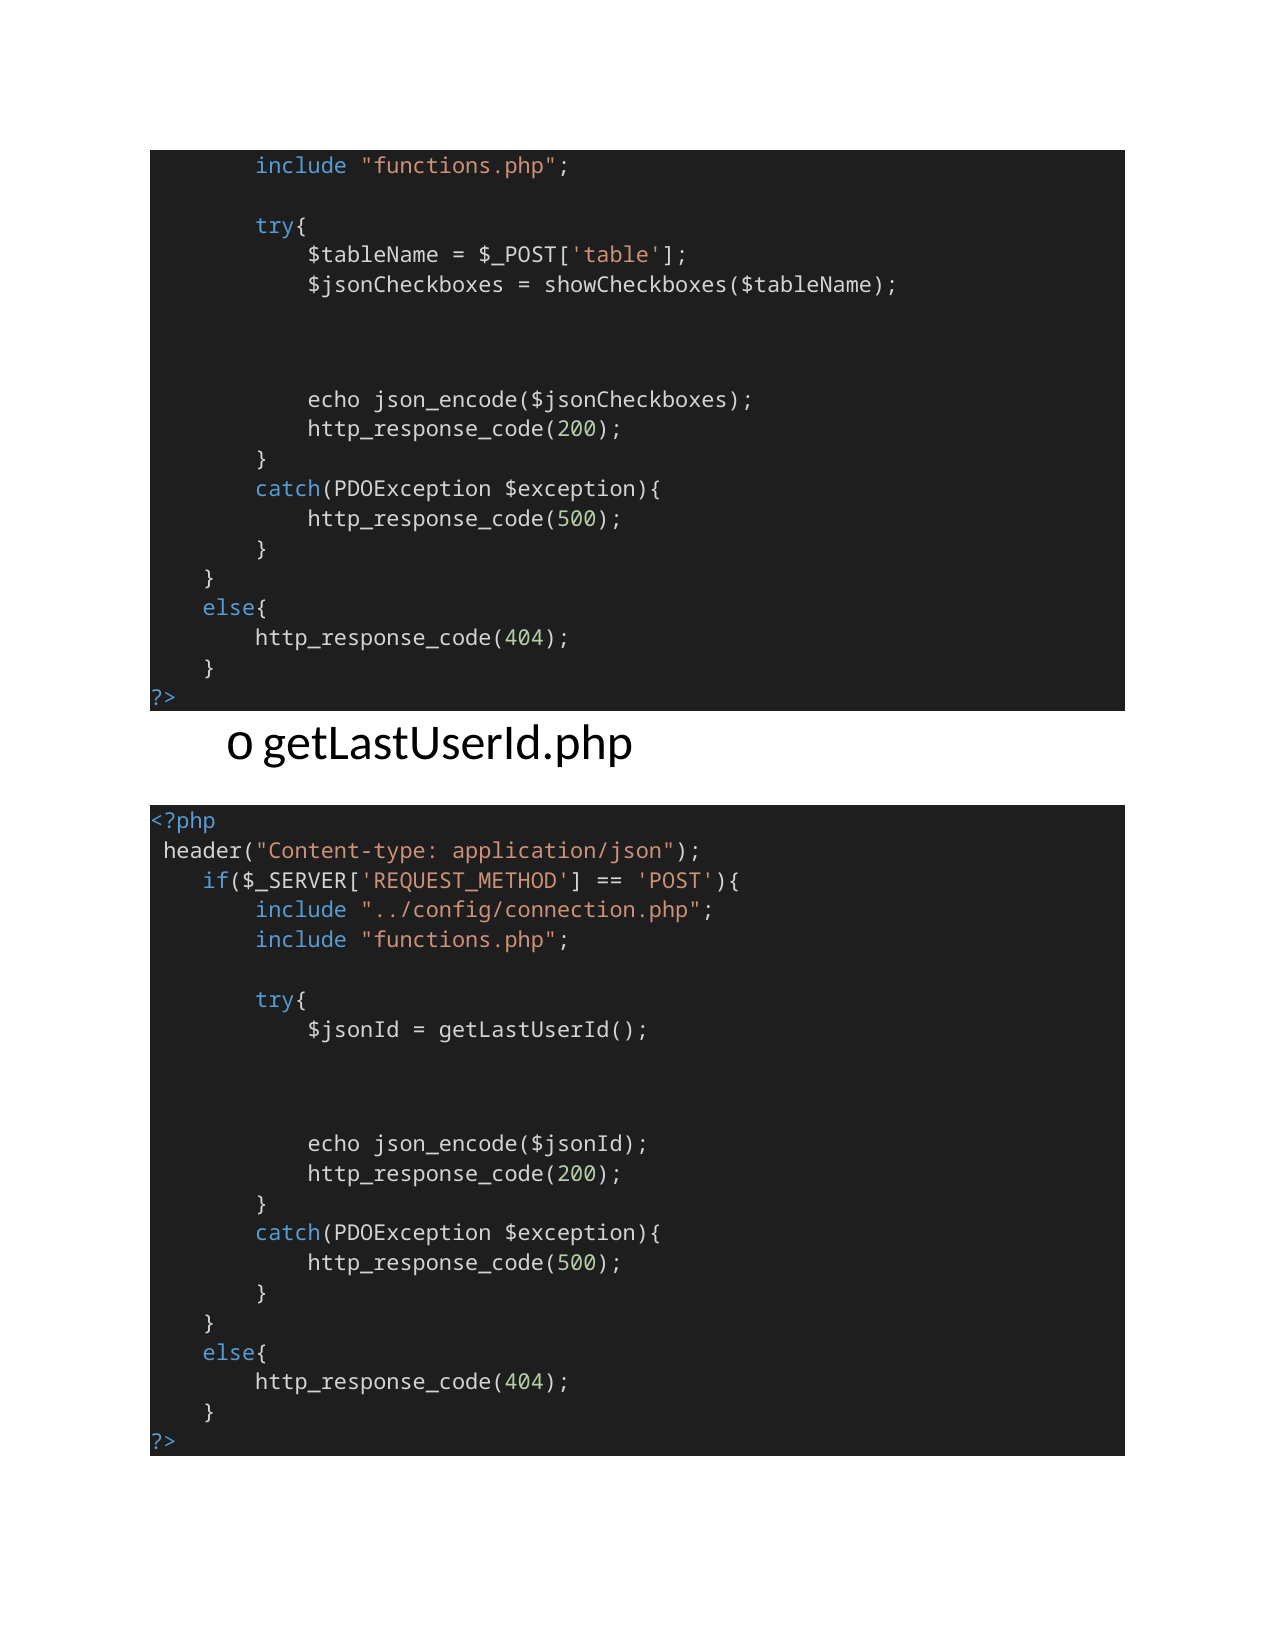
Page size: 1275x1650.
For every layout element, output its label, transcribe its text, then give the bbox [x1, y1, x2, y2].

text ?> [150, 681, 1125, 711]
text http_response_code(200); [150, 413, 1125, 443]
text include "functions.php"; [150, 150, 1125, 180]
text http_response_code(500); [150, 1247, 1125, 1277]
text include "../config/connection.php"; [150, 894, 1125, 924]
text } [150, 1307, 1125, 1337]
text <?php [150, 805, 1125, 835]
text $jsonCheckboxes = showCheckboxes($tableName); [150, 269, 1125, 299]
text } [150, 1277, 1125, 1307]
text http_response_code(404); [150, 622, 1125, 652]
text $jsonId = getLastUserId(); [150, 1014, 1125, 1043]
text echo json_encode($jsonId); [150, 1128, 1125, 1158]
text try{ [150, 209, 1125, 239]
text } [150, 652, 1125, 681]
list getLastUserId.php [225, 711, 1125, 775]
text else{ [150, 592, 1125, 622]
text catch(PDOException $exception){ [150, 473, 1125, 503]
text http_response_code(404); [150, 1366, 1125, 1396]
text try{ [150, 984, 1125, 1014]
text if($_SERVER['REQUEST_METHOD'] == 'POST'){ [150, 865, 1125, 894]
text } [150, 443, 1125, 473]
text else{ [150, 1337, 1125, 1366]
text } [150, 532, 1125, 562]
text } [150, 1396, 1125, 1426]
text echo json_encode($jsonCheckboxes); [150, 383, 1125, 413]
text catch(PDOException $exception){ [150, 1217, 1125, 1247]
text http_response_code(500); [150, 503, 1125, 532]
text ?> [150, 1426, 1125, 1456]
text } [150, 1188, 1125, 1217]
text http_response_code(200); [150, 1158, 1125, 1188]
text } [150, 562, 1125, 592]
text header("Content-type: application/json"); [150, 835, 1125, 865]
text $tableName = $_POST['table']; [150, 239, 1125, 269]
text include "functions.php"; [150, 924, 1125, 954]
